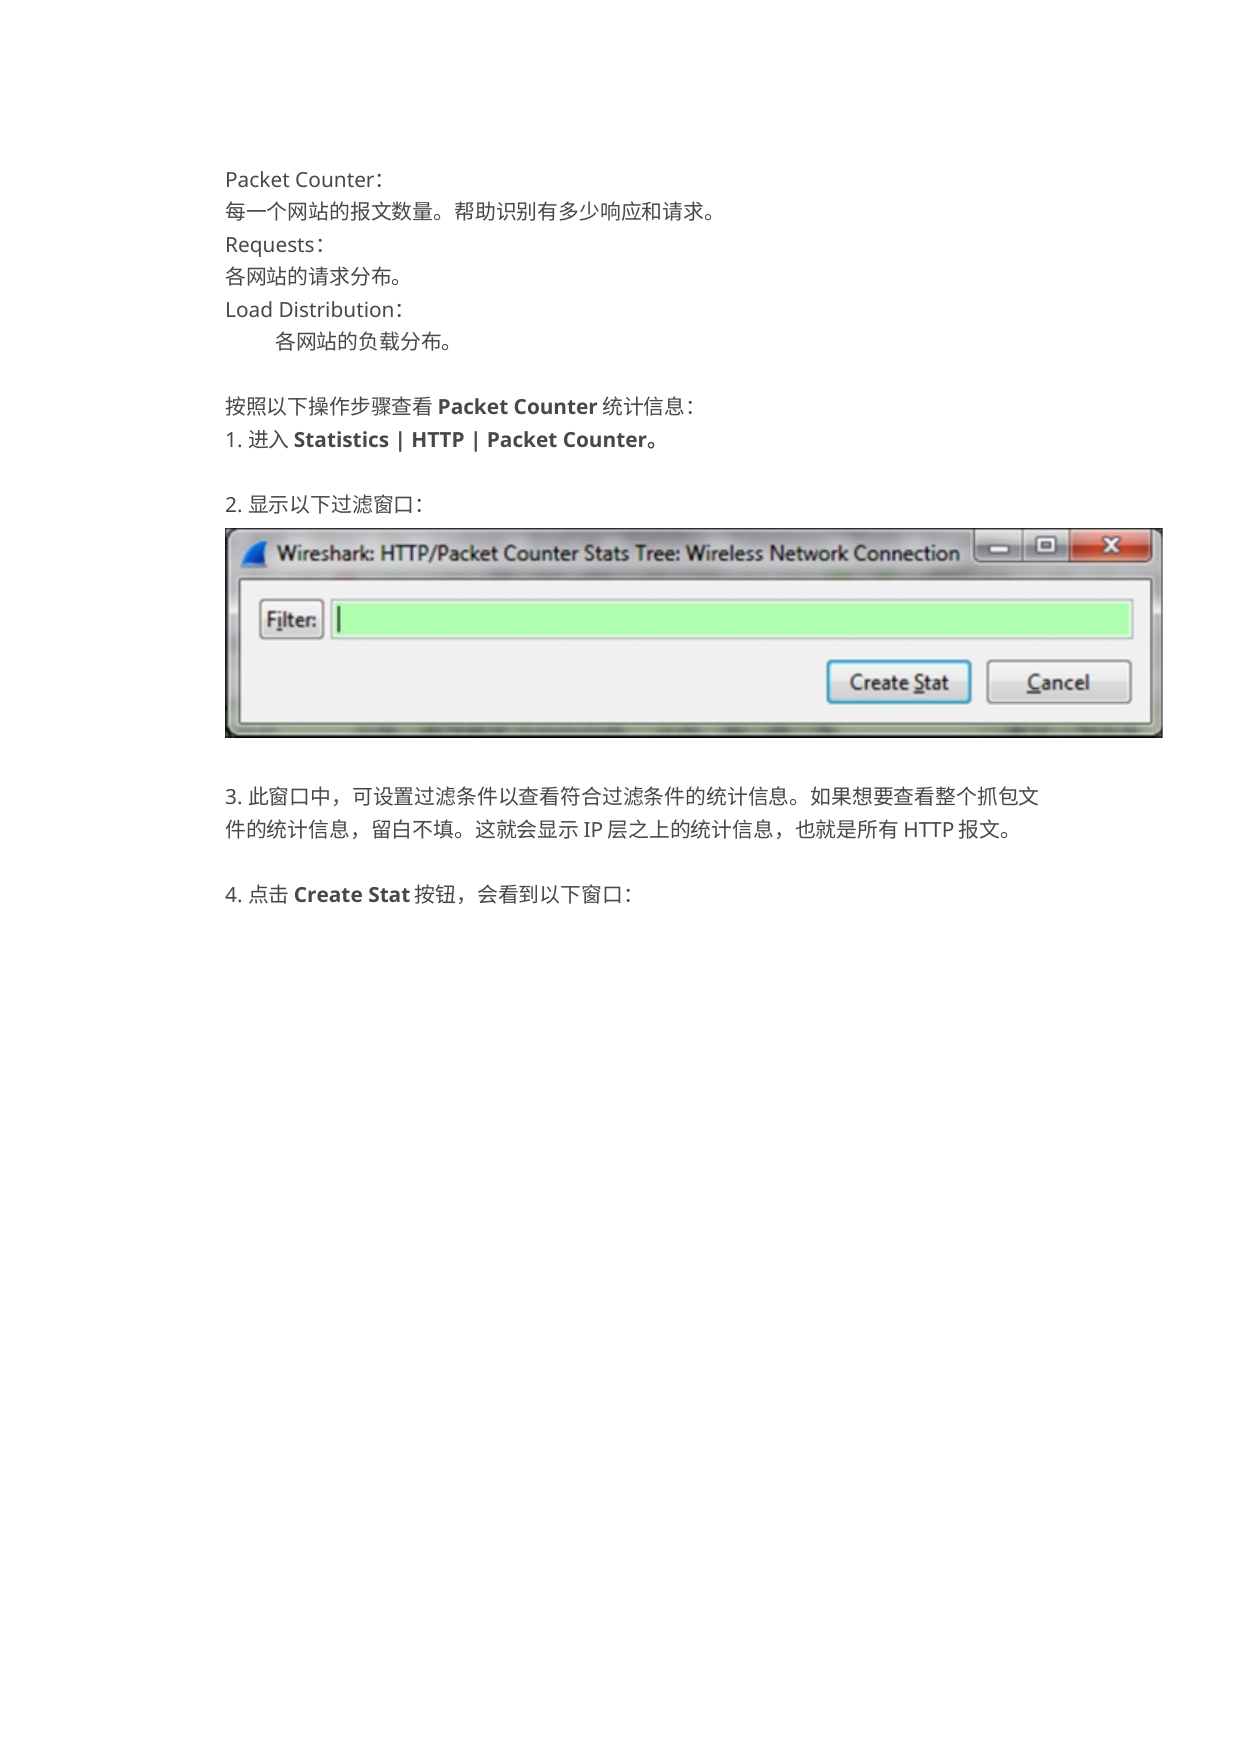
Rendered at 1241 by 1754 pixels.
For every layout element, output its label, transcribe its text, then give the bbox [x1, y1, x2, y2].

picture [225, 528, 1163, 738]
text Requests： [225, 227, 1053, 259]
text Load Distribution： [225, 292, 1053, 324]
text Packet Counter： [225, 162, 1053, 194]
text 各网站的请求分布。 [225, 259, 1053, 292]
text 1. 进入Statistics | HTTP | Packet Counter。 [225, 422, 1053, 454]
text 每一个网站的报文数量。帮助识别有多少响应和请求。 [225, 194, 1053, 227]
text 3. 此窗口中，可设置过滤条件以查看符合过滤条件的统计信息。如果想要查看整个抓包文件的统计信息，留白不填。这就会显示IP层之上的统计信息，也就是所有HTTP报文。 [225, 779, 1053, 844]
text 2. 显示以下过滤窗口： [225, 487, 1053, 519]
text 按照以下操作步骤查看Packet Counter统计信息： [225, 389, 1053, 422]
text 各网站的负载分布。 [269, 324, 1053, 357]
text 4. 点击Create Stat按钮，会看到以下窗口： [225, 877, 1053, 909]
